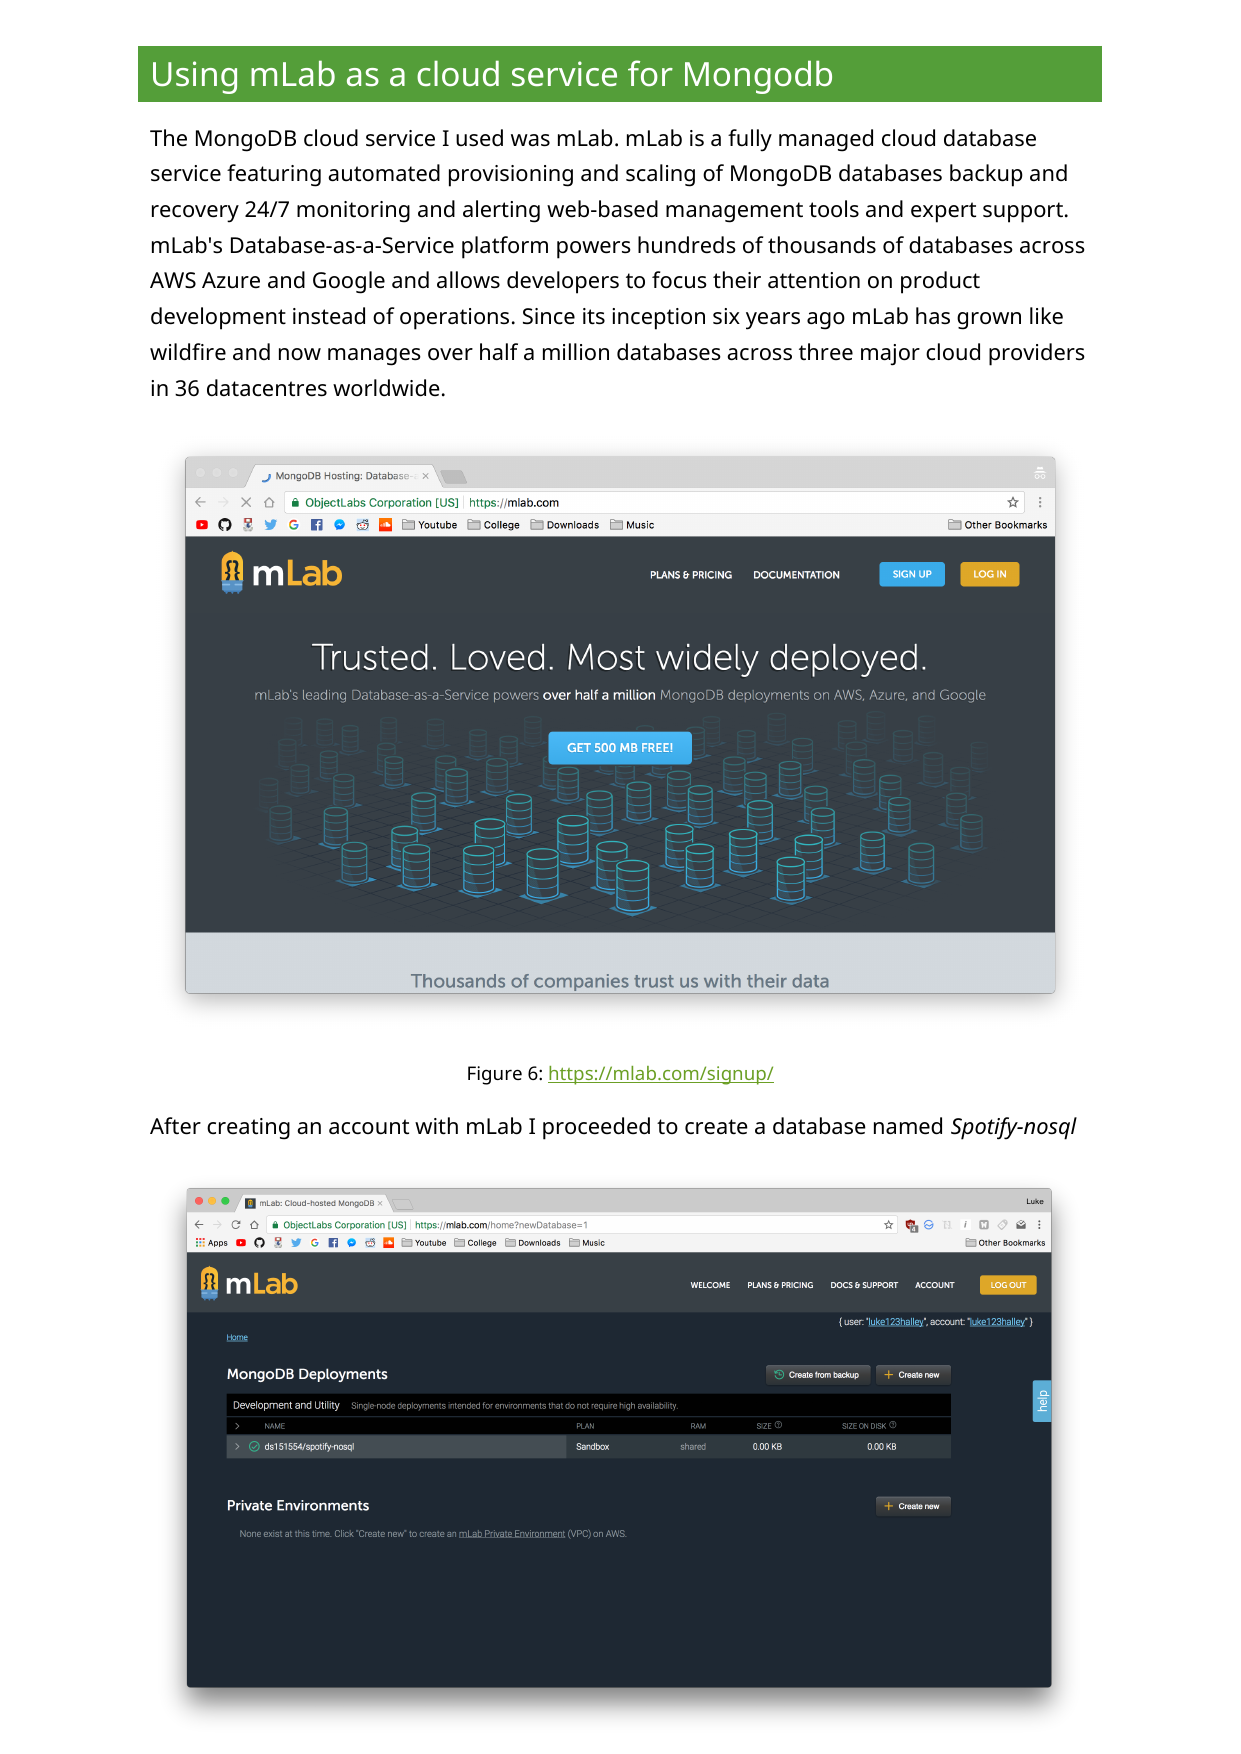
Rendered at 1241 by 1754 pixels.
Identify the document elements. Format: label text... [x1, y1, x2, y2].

picture [150, 1167, 1088, 1740]
subtitle Using mLab as a cloud service for Mongodb [142, 49, 1098, 98]
text Figure 6: https://mlab.com/signup/ [150, 1060, 1090, 1085]
picture [151, 429, 1089, 1034]
text After creating an account with mLab I proceeded to create a database named Spotify-nosql [150, 1111, 1090, 1141]
text The MongoDB cloud service I used was mLab. mLab is a fully managed cloud database service featuring automated provisioning and scaling of MongoDB databases backup and recovery 24/7 monitoring and alerting web-based management tools and expert support. mLab's Database-as-a-Service platform powers hundreds of thousands of databases across AWS Azure and Google and allows developers to focus their attention on product development instead of operations. Since its inception six years ago mLab has grown like wildfire and now manages over half a million databases across three major cloud providers in 36 datacentres worldwide. [150, 122, 1090, 402]
